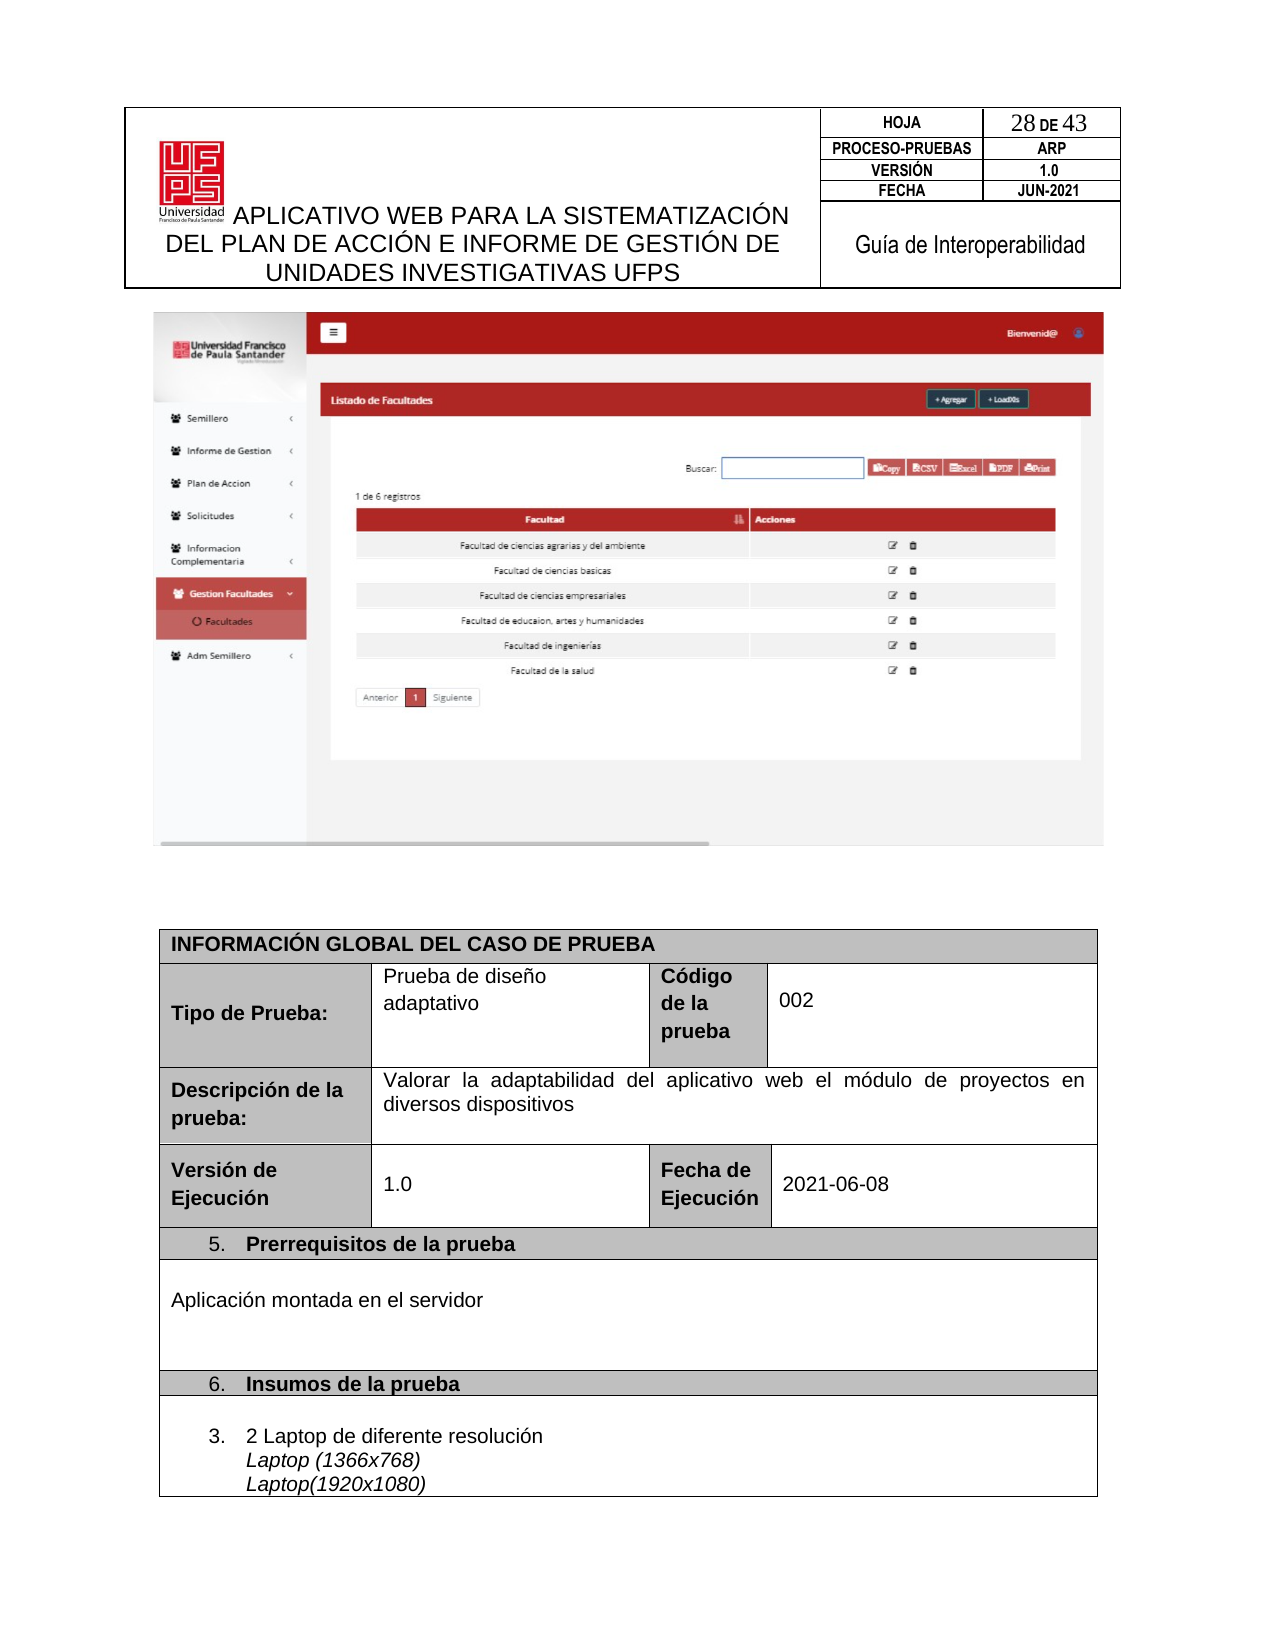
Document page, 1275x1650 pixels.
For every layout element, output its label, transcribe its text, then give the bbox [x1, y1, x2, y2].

table_cell Versión de Ejecución [160, 1145, 371, 1227]
table_cell 1.0 [372, 1145, 649, 1227]
table_cell Fecha de Ejecución [650, 1145, 771, 1227]
picture [156, 137, 227, 225]
table_cell Aplicación montada en el servidor [160, 1260, 1097, 1370]
table_cell Tipo de Prueba: [160, 964, 371, 1067]
table_cell Valorar la adaptabilidad del aplicativo web el módulo de proyectos en diversos dispositivos [372, 1068, 1097, 1143]
table_cell 2021-06-08 [772, 1145, 1097, 1227]
table_cell Prueba de diseño adaptativo [372, 964, 649, 1067]
table_cell Descripción de la prueba: [160, 1068, 371, 1143]
table_cell Insumos de la prueba [160, 1371, 1097, 1395]
table_cell Código de la prueba [650, 964, 767, 1067]
table_cell 002 [768, 964, 1097, 1067]
table_cell Prerrequisitos de la prueba [160, 1228, 1097, 1259]
table_header INFORMACIÓN GLOBAL DEL CASO DE PRUEBA [160, 930, 1097, 963]
picture [153, 312, 1104, 846]
